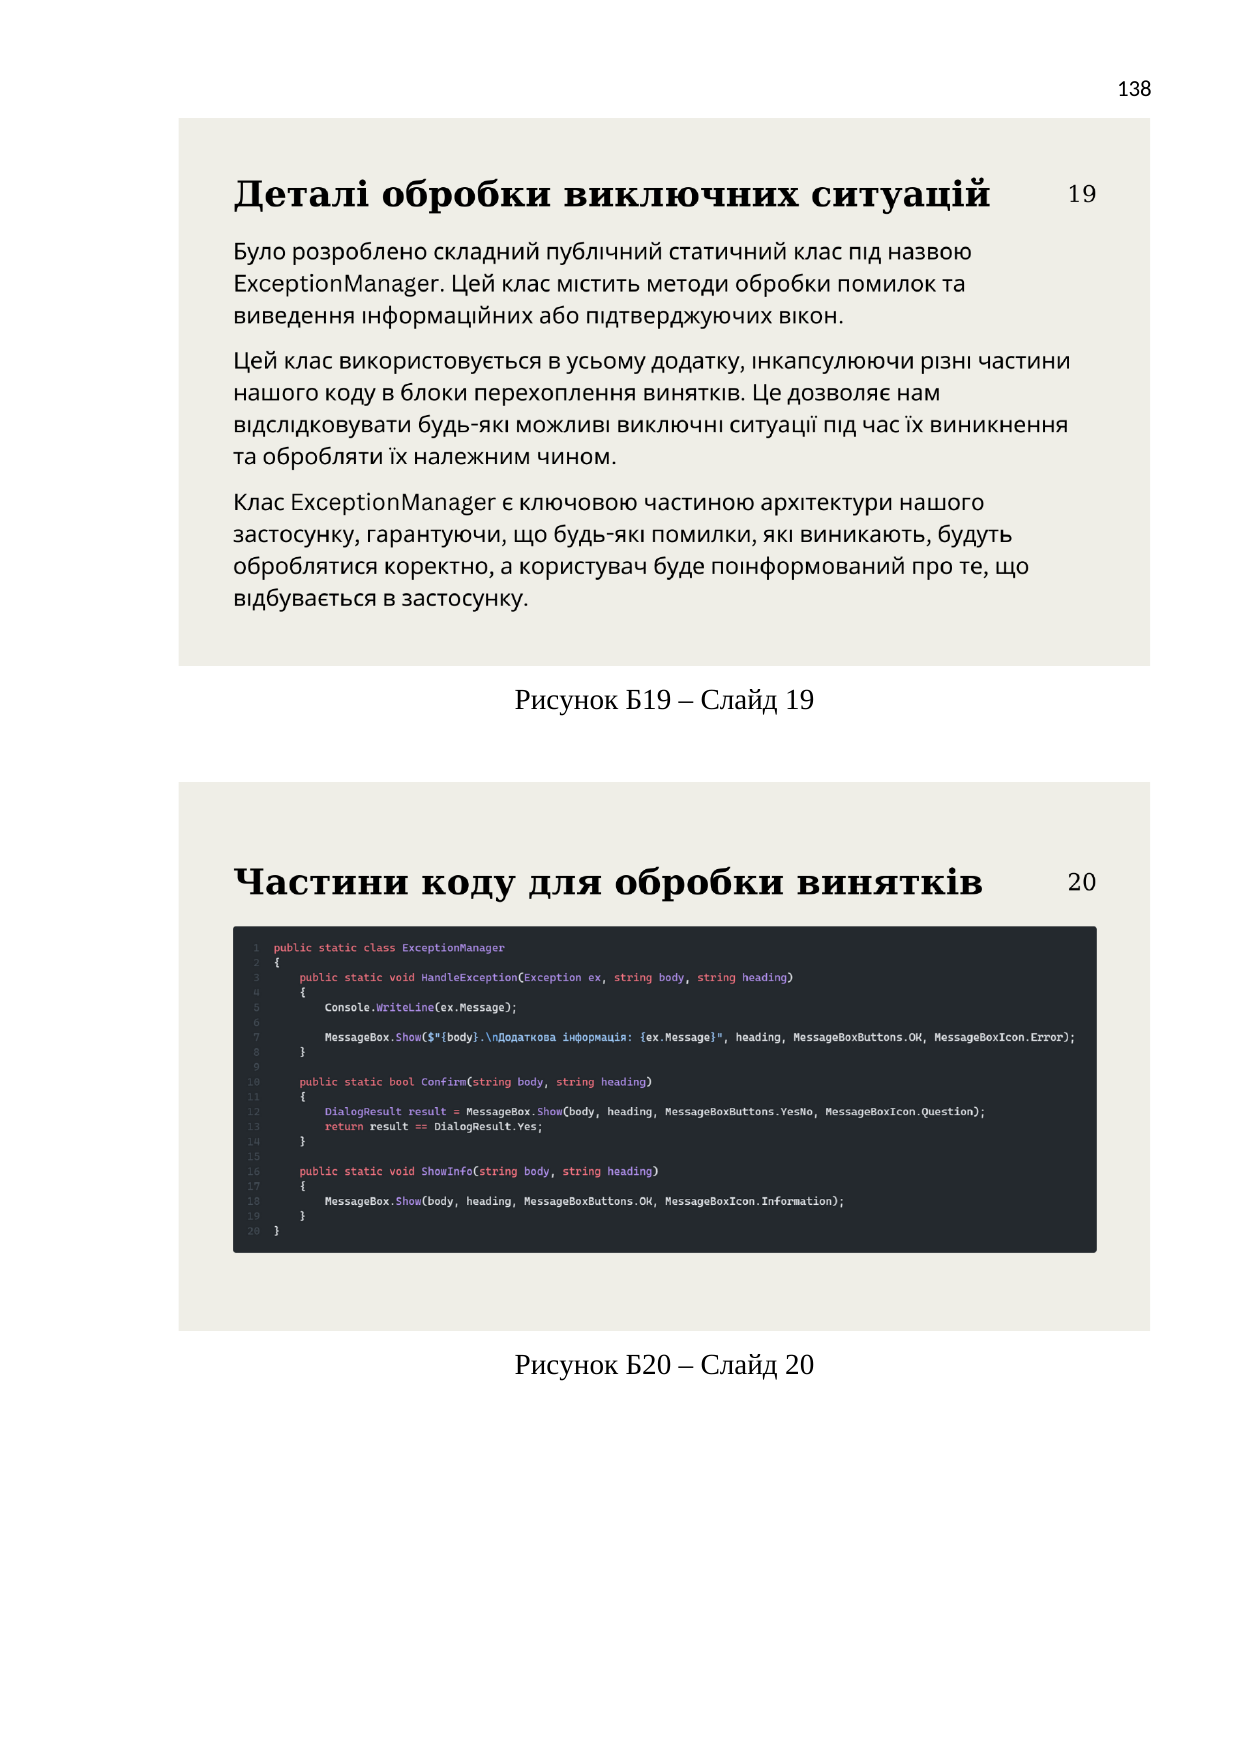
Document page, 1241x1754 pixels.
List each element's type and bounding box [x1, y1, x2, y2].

picture [178, 782, 1151, 1331]
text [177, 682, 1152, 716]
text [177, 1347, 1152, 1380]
picture [178, 118, 1151, 666]
